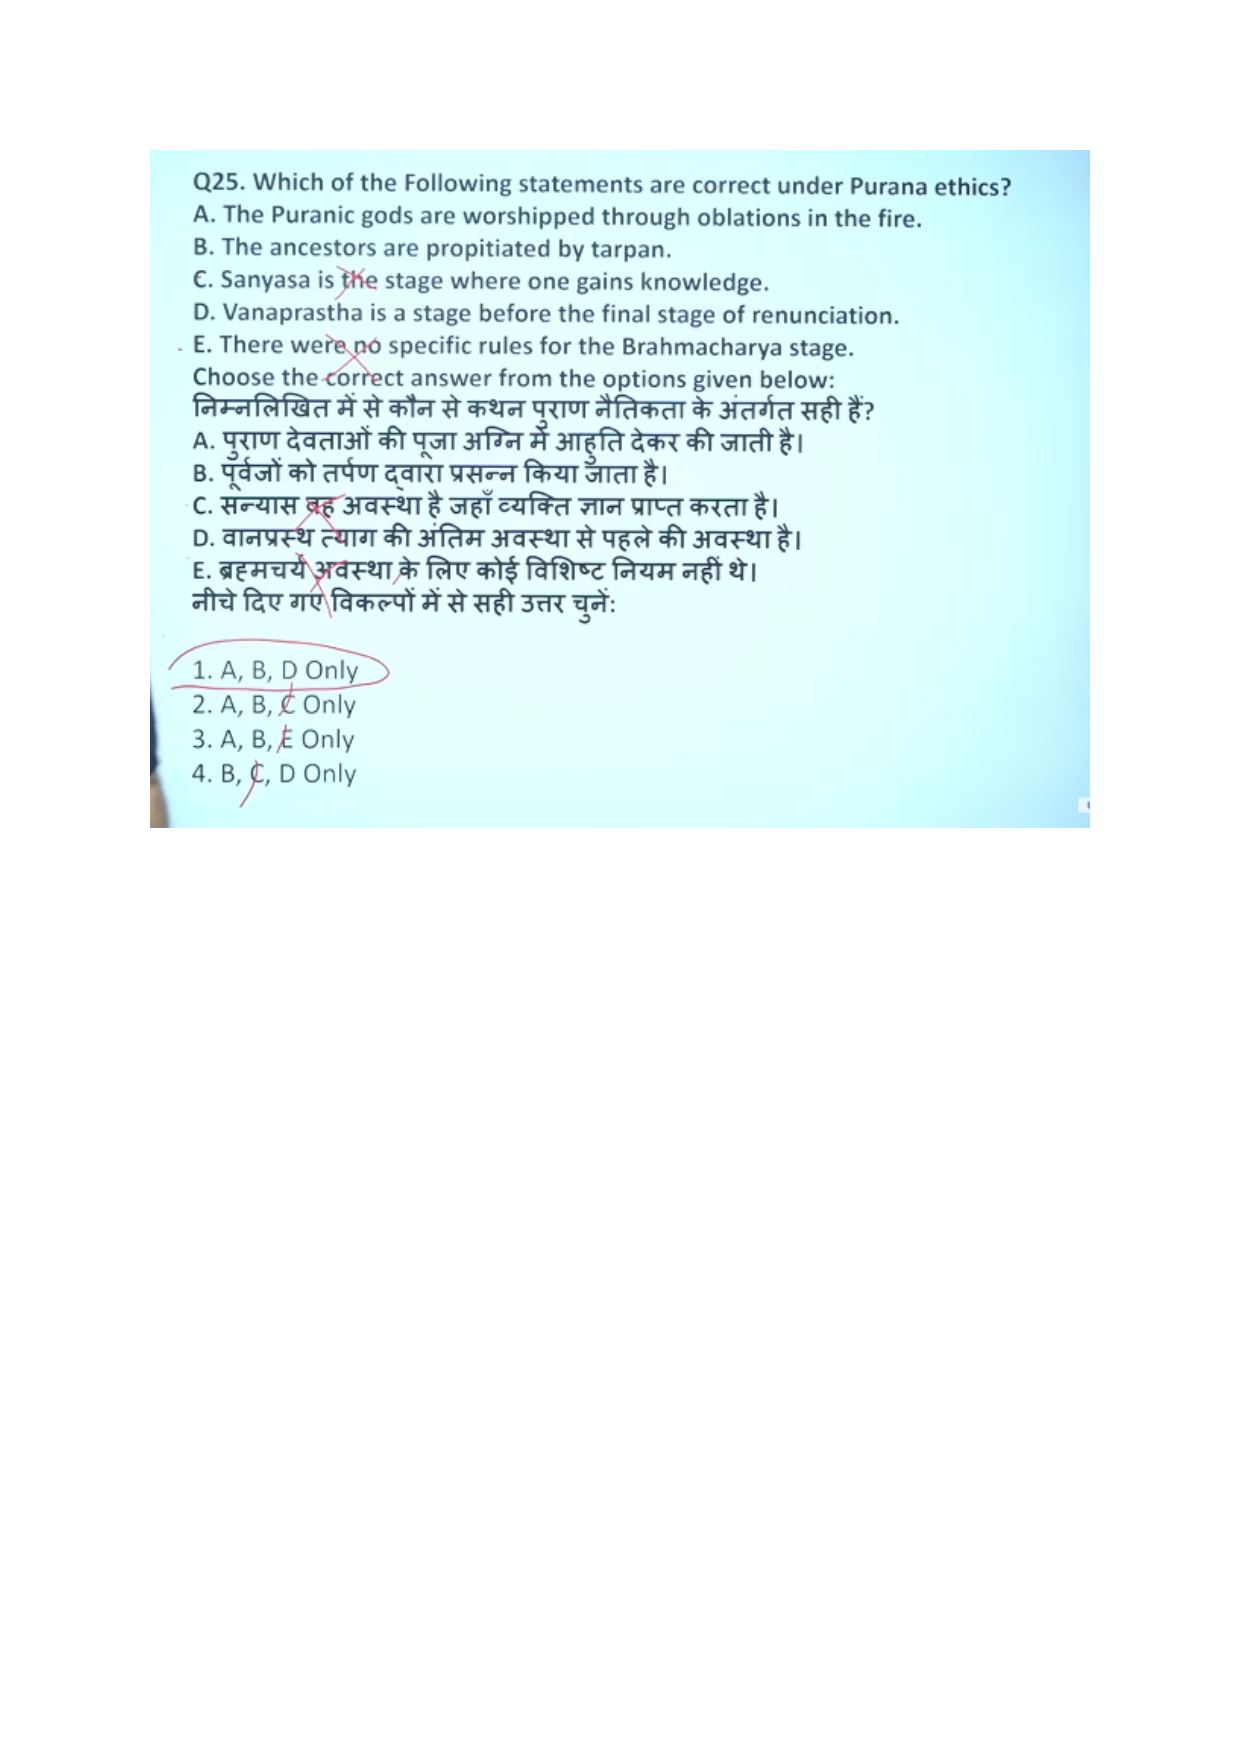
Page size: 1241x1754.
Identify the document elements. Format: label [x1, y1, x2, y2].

picture [150, 150, 1091, 828]
